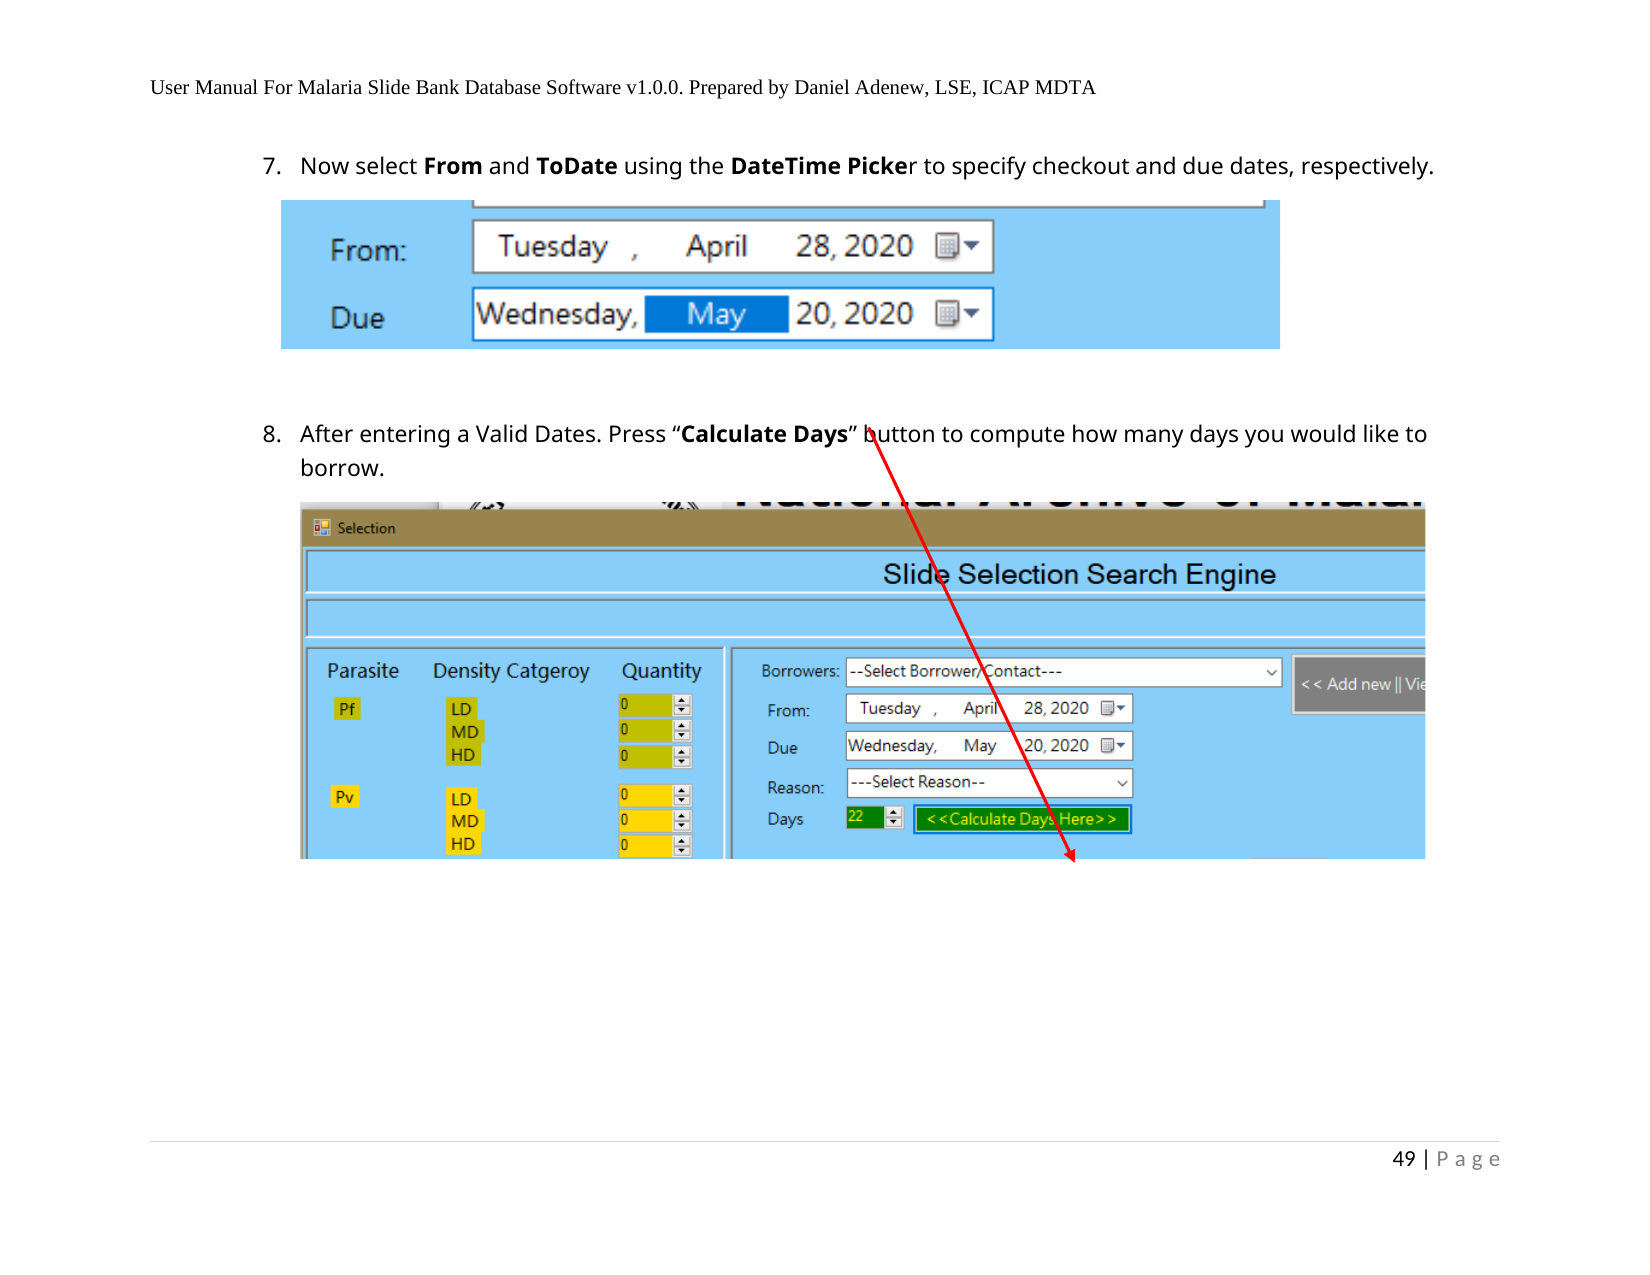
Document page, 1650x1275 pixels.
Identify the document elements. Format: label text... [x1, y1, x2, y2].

list After entering a Valid Dates. Press “Calculate Days” button to compute how many days you would like to borrow. [262, 418, 1500, 483]
picture [281, 200, 1280, 349]
picture [300, 502, 1068, 859]
list Now select From and ToDate using the DateTime Picker to specify checkout and due dates, respectively. [262, 150, 1500, 181]
picture [907, 502, 1426, 859]
